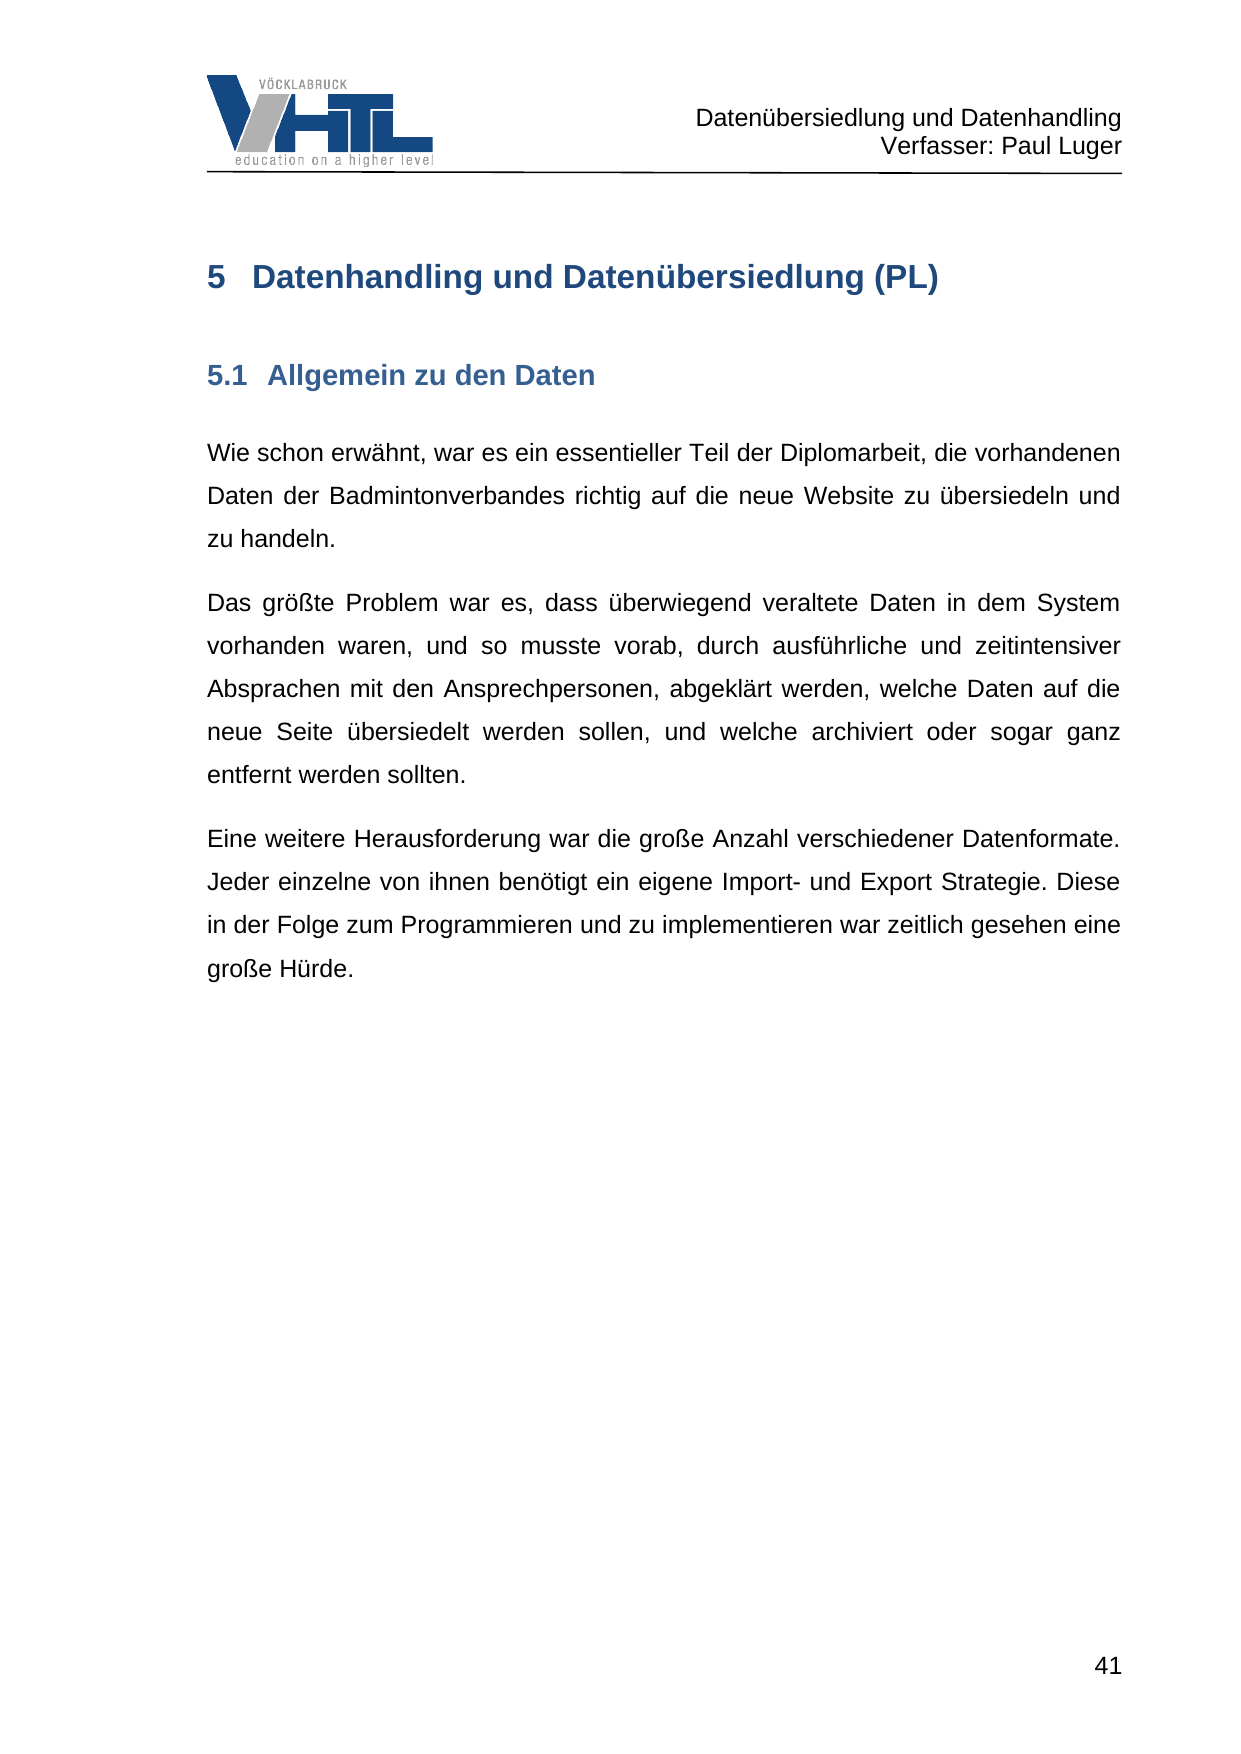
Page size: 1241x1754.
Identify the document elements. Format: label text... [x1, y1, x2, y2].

subtitle Datenhandling und Datenübersiedlung (PL) [207, 257, 1122, 295]
picture [206, 75, 433, 167]
text Wie schon erwähnt, war es ein essentieller Teil der Diplomarbeit, die vorhandenen Daten der Badmintonverbandes richtig auf die neue Website zu übersiedeln und zu handeln. [207, 438, 1122, 553]
subtitle Allgemein zu den Daten [207, 358, 1122, 392]
text Eine weitere Herausforderung war die große Anzahl verschiedener Datenformate. Jeder einzelne von ihnen benötigt ein eigene Import- und Export Strategie. Diese in der Folge zum Programmieren und zu implementieren war zeitlich gesehen eine große Hürde. [207, 824, 1122, 982]
text Das größte Problem war es, dass überwiegend veraltete Daten in dem System vorhanden waren, und so musste vorab, durch ausführliche und zeitintensiver Absprachen mit den Ansprechpersonen, abgeklärt werden, welche Daten auf die neue Seite übersiedelt werden sollen, und welche archiviert oder sogar ganz entfernt werden sollten. [207, 588, 1122, 789]
